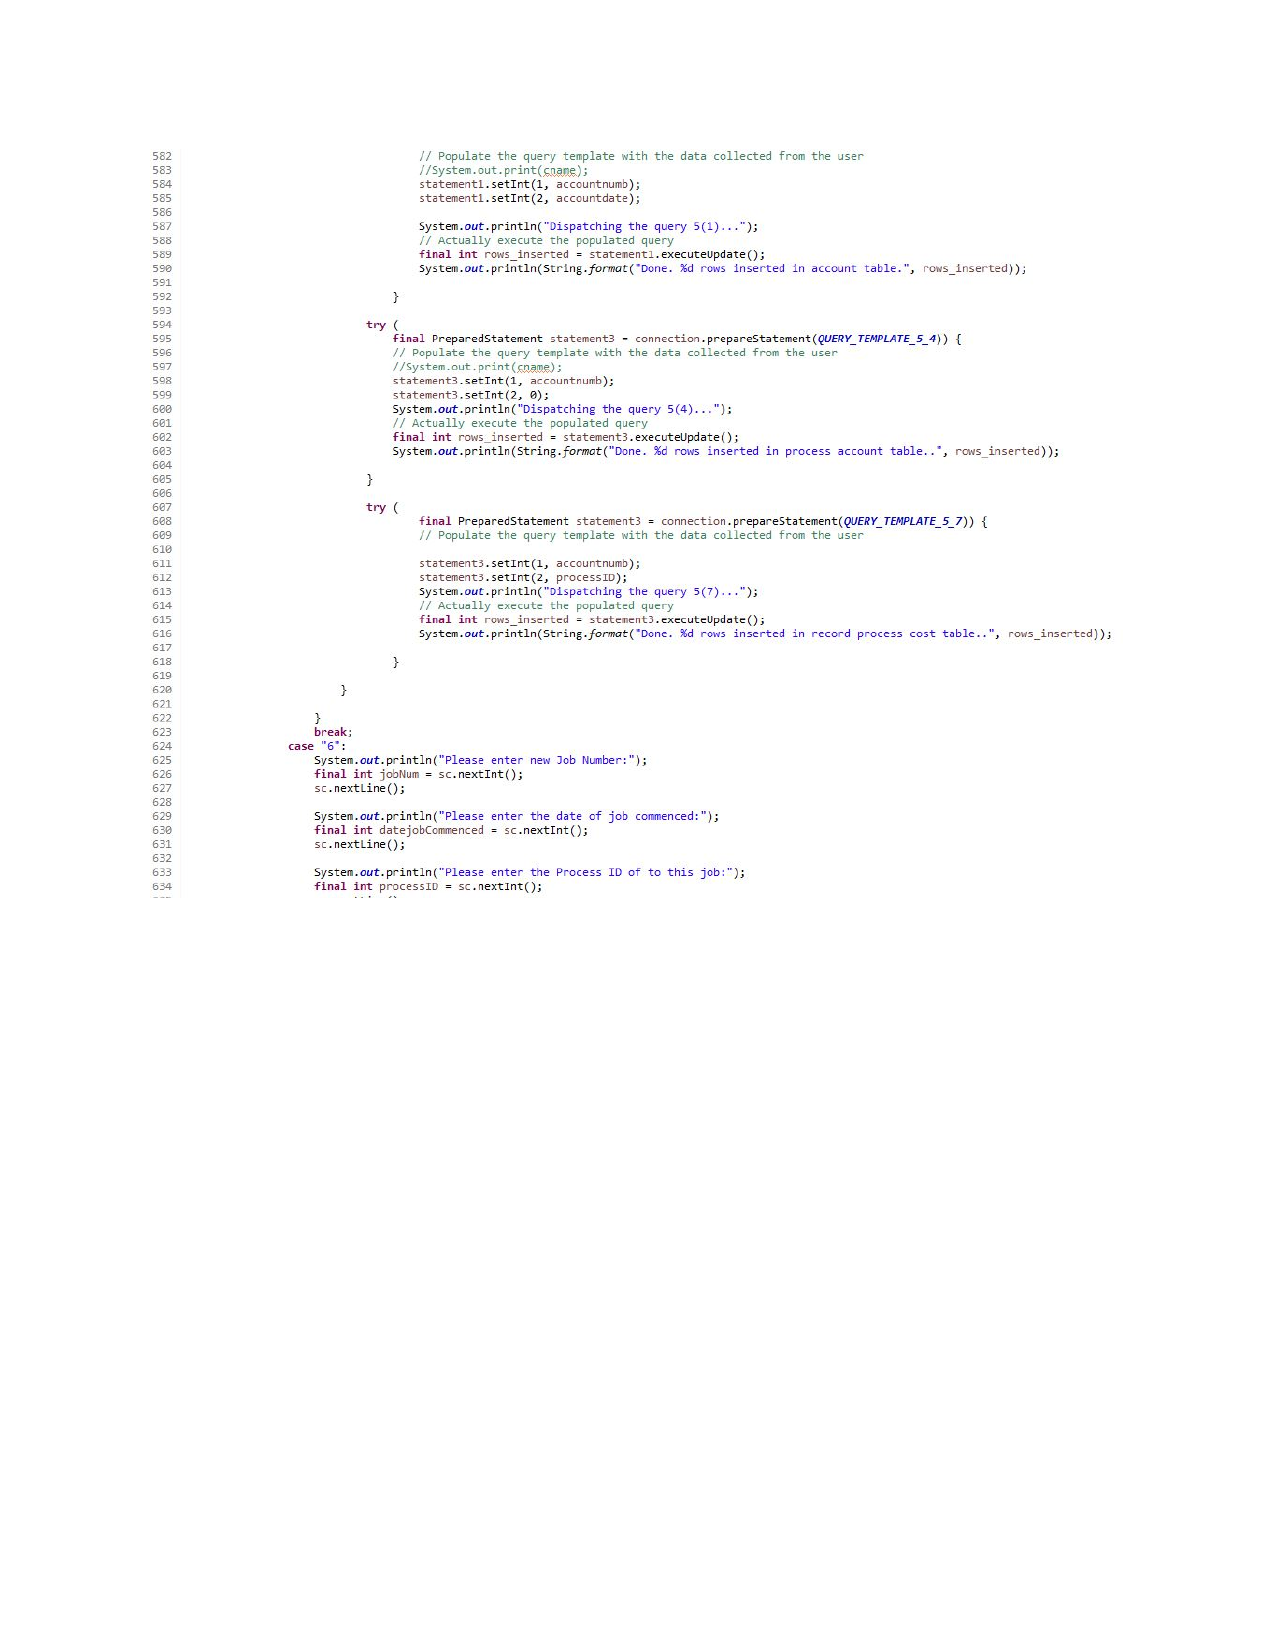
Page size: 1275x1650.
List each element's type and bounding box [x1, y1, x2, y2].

picture [150, 149, 1125, 898]
